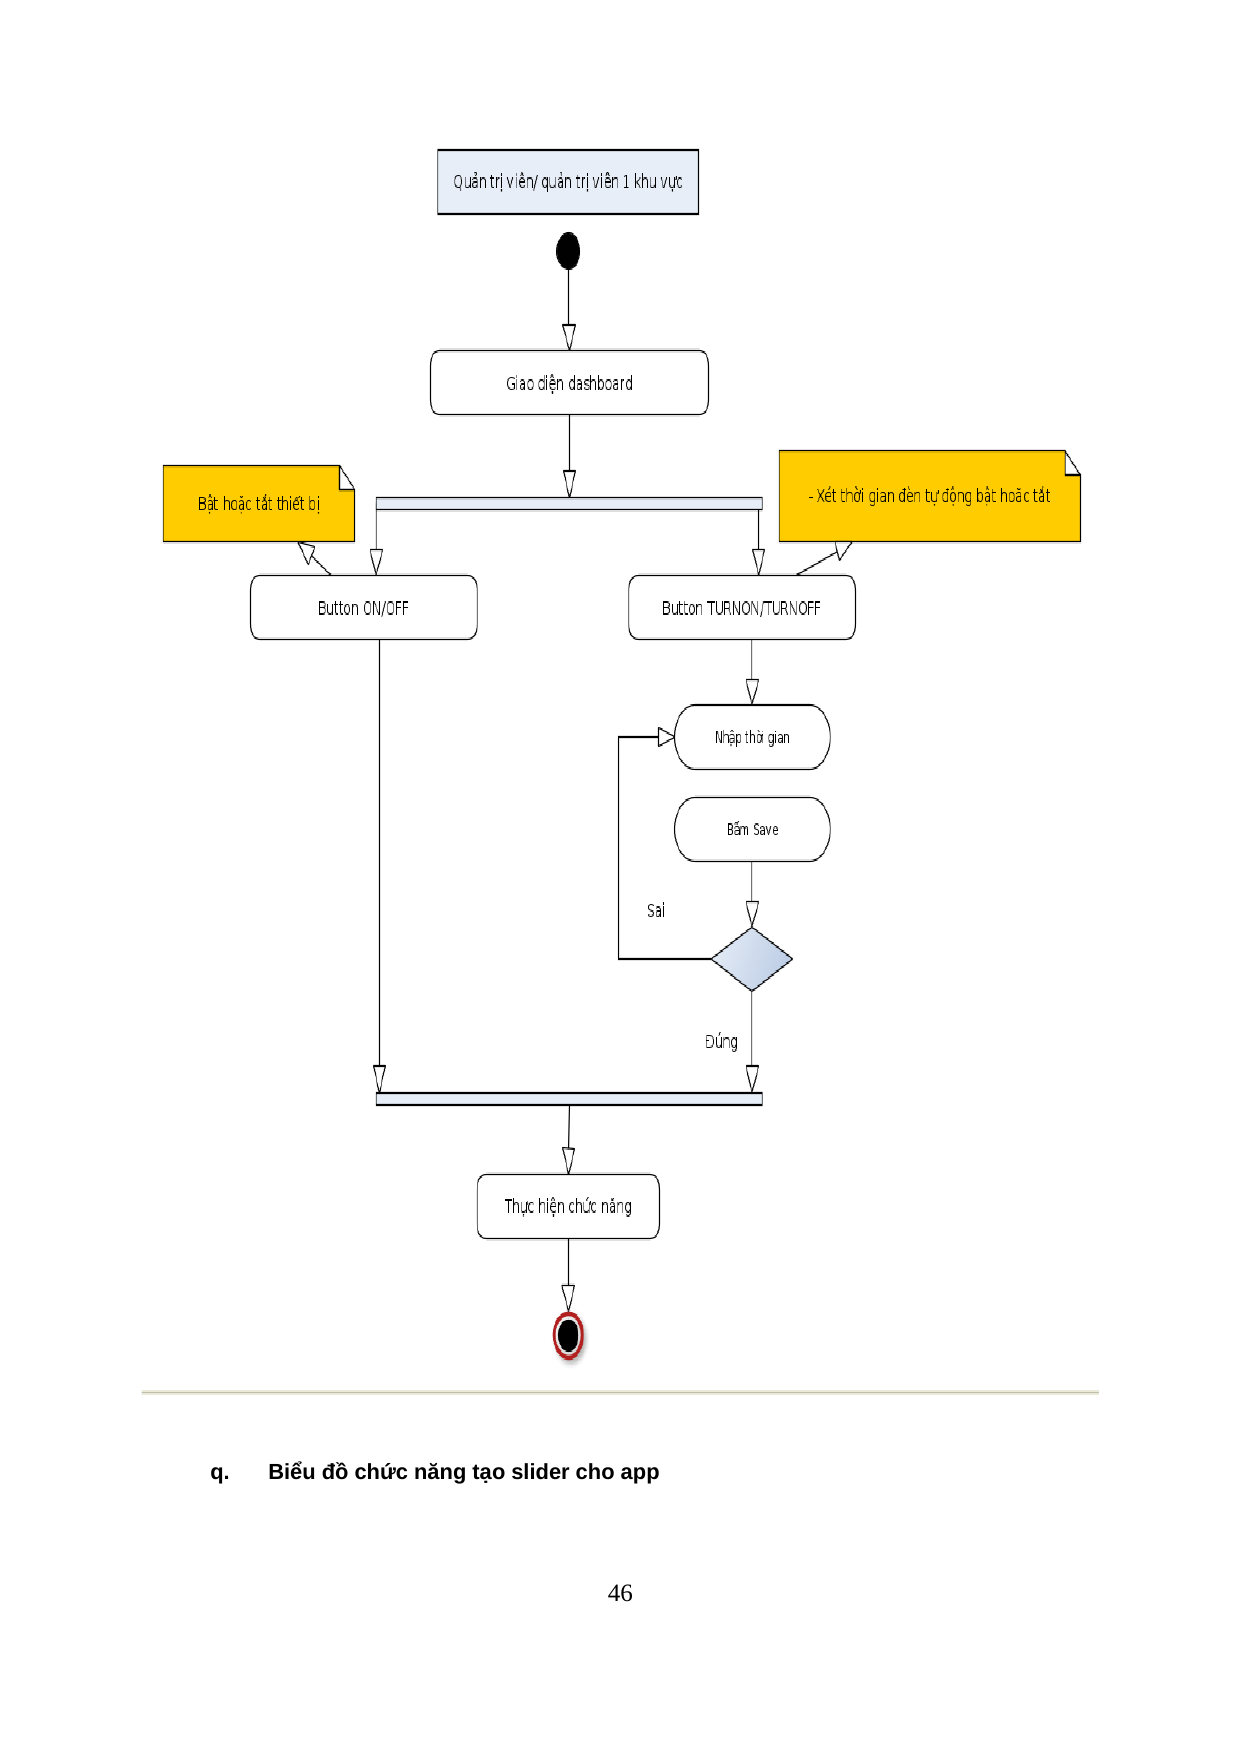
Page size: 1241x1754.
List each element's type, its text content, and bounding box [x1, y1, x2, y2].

picture [141, 143, 1099, 1395]
subtitle Biểu đồ chức năng tạo slider cho app [156, 1458, 1122, 1484]
